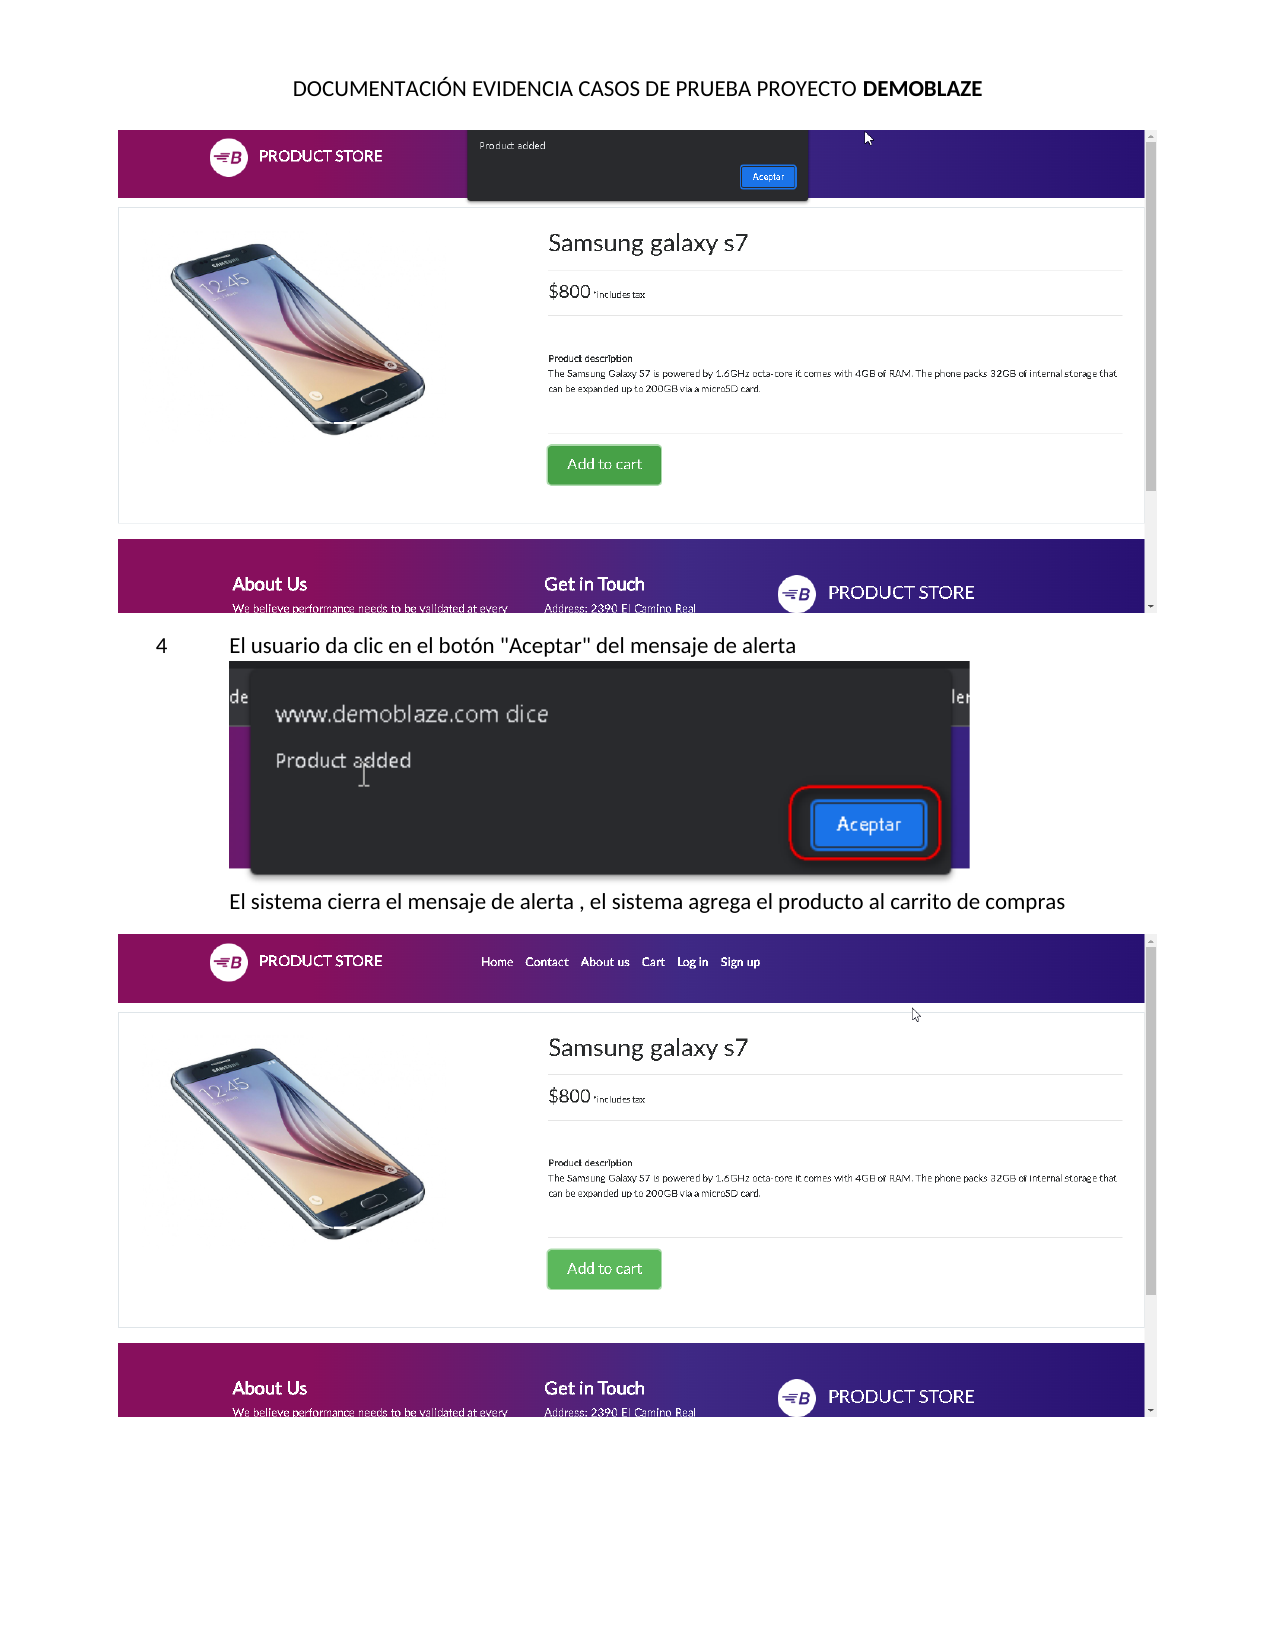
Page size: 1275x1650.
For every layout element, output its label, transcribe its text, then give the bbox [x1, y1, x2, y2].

picture [118, 130, 1157, 613]
list El sistema cierra el mensaje de alerta , el sistema agrega el producto al carrito de compras [229, 887, 1157, 915]
picture [118, 934, 1157, 1417]
picture [229, 661, 970, 886]
